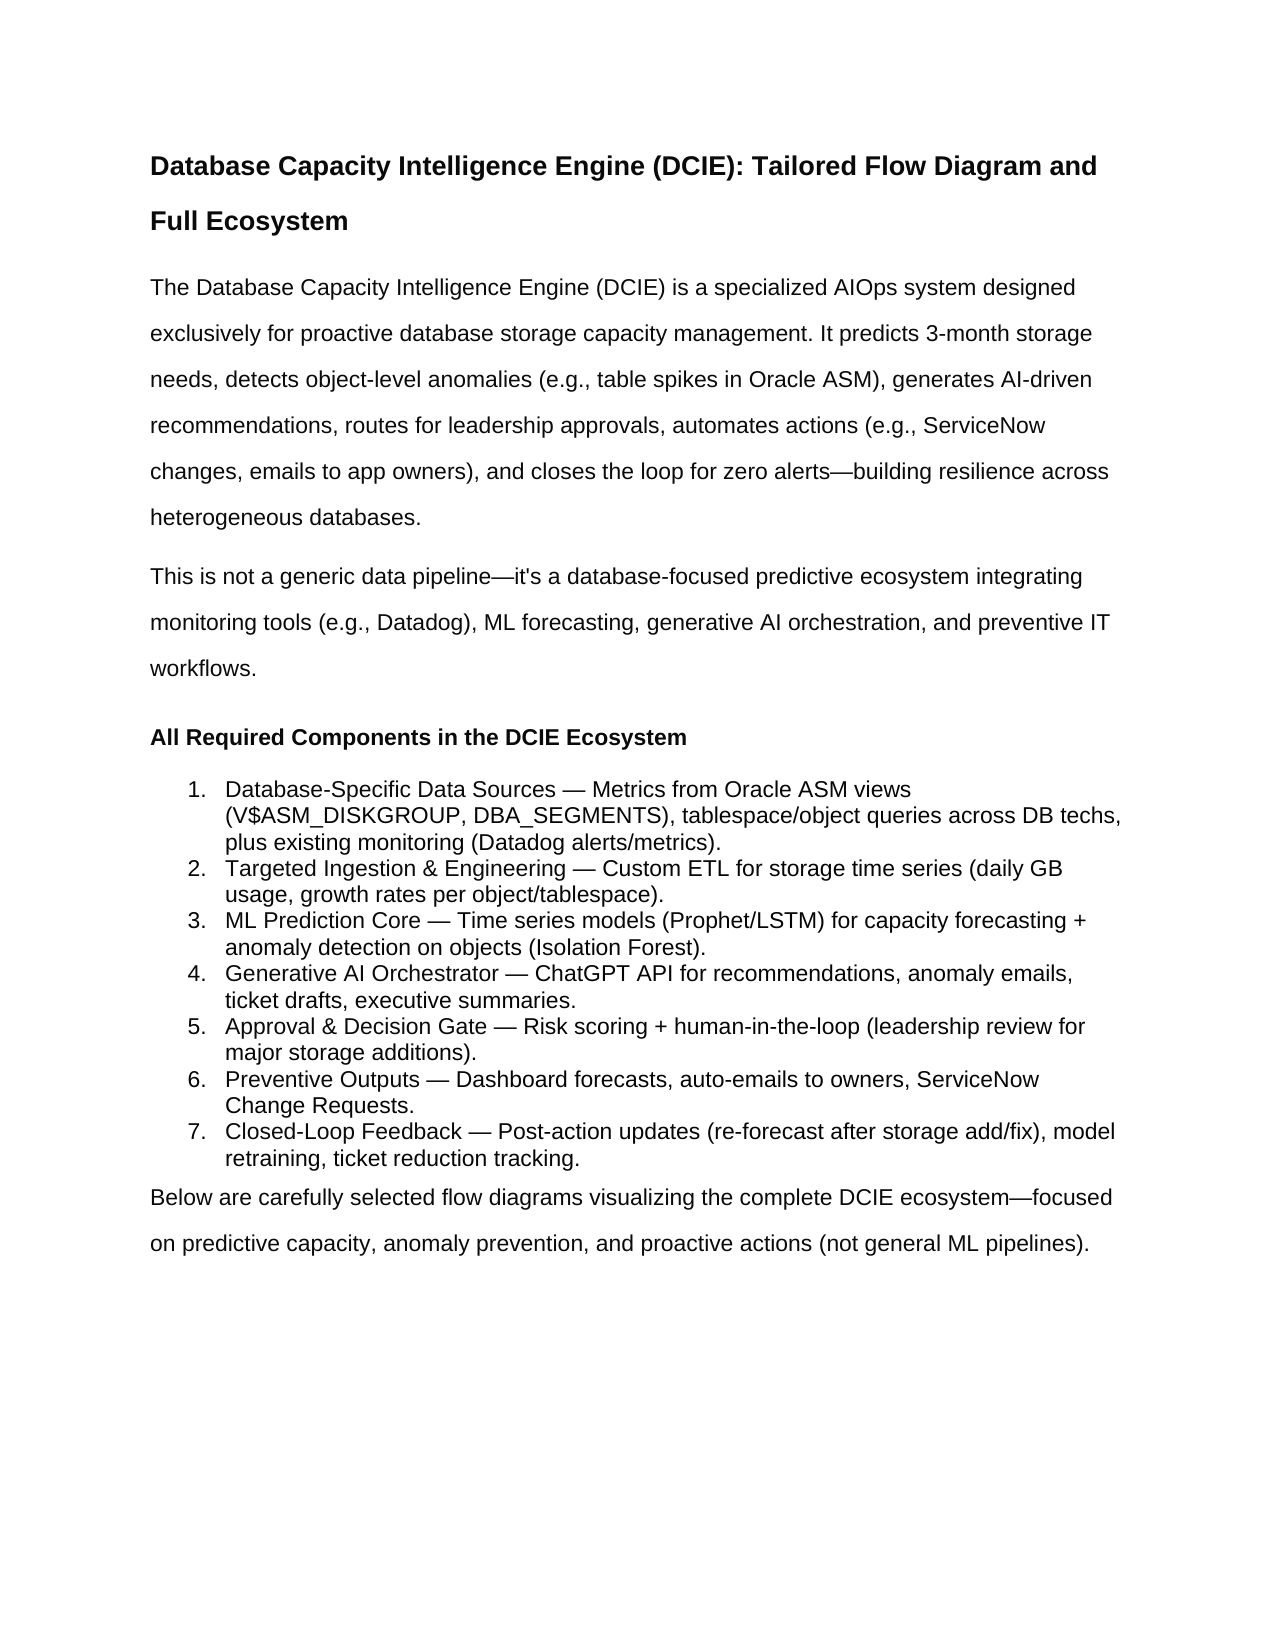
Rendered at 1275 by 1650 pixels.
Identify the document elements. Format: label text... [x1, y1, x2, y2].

list Approval & Decision Gate — Risk scoring + human-in-the-loop (leadership review for major storage additions). [187, 1013, 1125, 1066]
text Below are carefully selected flow diagrams visualizing the complete DCIE ecosystem—focused on predictive capacity, anomaly prevention, and proactive actions (not general ML pipelines). [150, 1183, 1125, 1256]
list Database-Specific Data Sources — Metrics from Oracle ASM views (V$ASM_DISKGROUP, DBA_SEGMENTS), tablespace/object queries across DB techs, plus existing monitoring (Datadog alerts/metrics). [187, 776, 1125, 855]
list Generative AI Orchestrator — ChatGPT API for recommendations, anomaly emails, ticket drafts, executive summaries. [187, 960, 1125, 1013]
list ML Prediction Core — Time series models (Prophet/LSTM) for capacity forecasting + anomaly detection on objects (Isolation Forest). [187, 907, 1125, 960]
list Closed-Loop Feedback — Post-action updates (re-forecast after storage add/fix), model retraining, ticket reduction tracking. [187, 1118, 1125, 1171]
text This is not a generic data pipeline—it's a database-focused predictive ecosystem integrating monitoring tools (e.g., Datadog), ML forecasting, generative AI orchestration, and preventive IT workflows. [150, 563, 1125, 681]
subtitle Database Capacity Intelligence Engine (DCIE): Tailored Flow Diagram and Full Ecosystem [150, 150, 1125, 236]
text The Database Capacity Intelligence Engine (DCIE) is a specialized AIOps system designed exclusively for proactive database storage capacity management. It predicts 3-month storage needs, detects object-level anomalies (e.g., table spikes in Oracle ASM), generates AI-driven recommendations, routes for leadership approvals, automates actions (e.g., ServiceNow changes, emails to app owners), and closes the loop for zero alerts—building resilience across heterogeneous databases. [150, 274, 1125, 531]
list Preventive Outputs — Dashboard forecasts, auto-emails to owners, ServiceNow Change Requests. [187, 1066, 1125, 1118]
list Targeted Ingestion & Engineering — Custom ETL for storage time series (daily GB usage, growth rates per object/tablespace). [187, 855, 1125, 907]
subtitle All Required Components in the DCIE Ecosystem [150, 724, 1125, 750]
